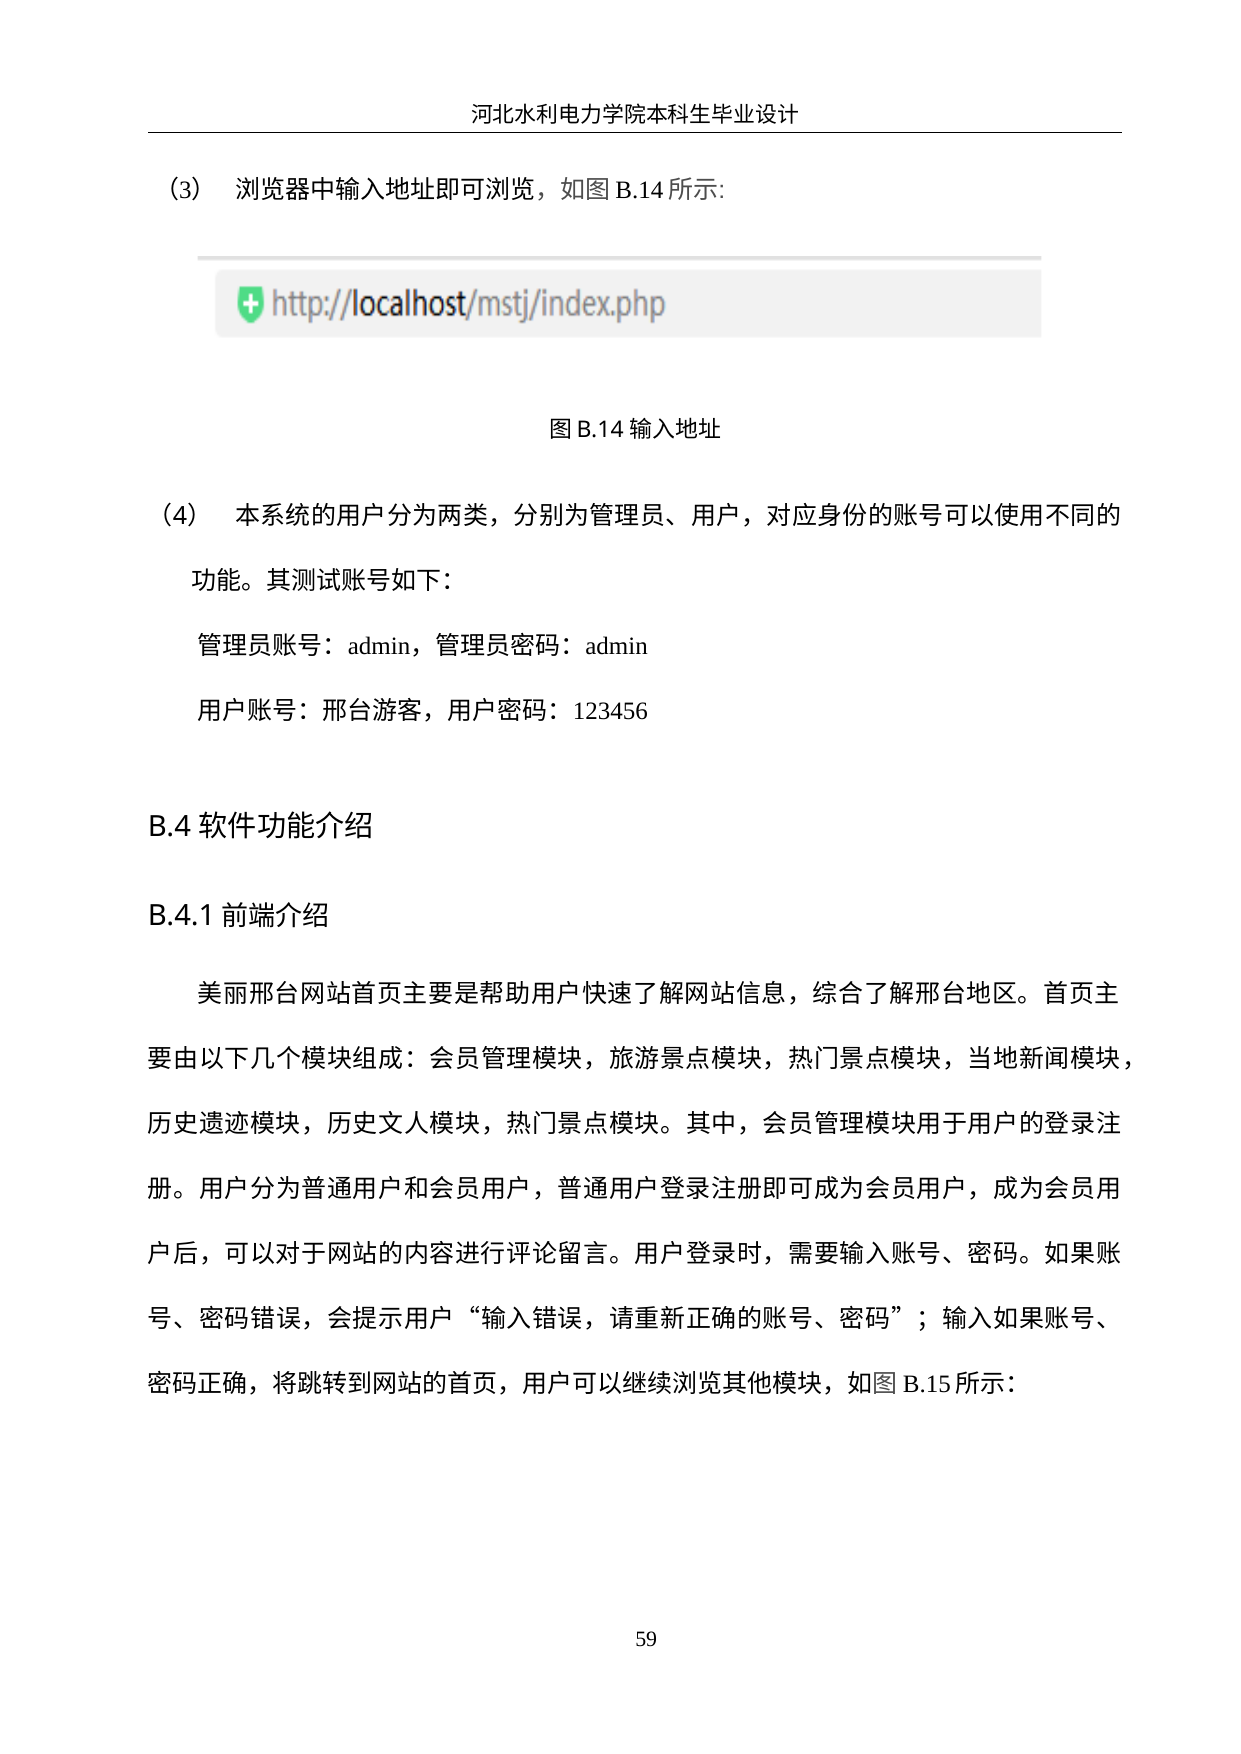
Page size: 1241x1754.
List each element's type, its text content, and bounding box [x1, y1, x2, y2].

list 本系统的用户分为两类，分别为管理员、用户，对应身份的账号可以使用不同的功能。其测试账号如下： [148, 481, 1122, 611]
text 图B.14 输入地址 [148, 395, 1122, 460]
picture [197, 256, 1042, 350]
text 用户账号：邢台游客，用户密码：123456 [148, 676, 1122, 741]
subtitle B.4 软件功能介绍 [148, 791, 1122, 856]
text 管理员账号：admin，管理员密码：admin [148, 611, 1122, 676]
text 美丽邢台网站首页主要是帮助用户快速了解网站信息，综合了解邢台地区。首页主要由以下几个模块组成：会员管理模块，旅游景点模块，热门景点模块，当地新闻模块，历史遗迹模块，历史文人模块，热门景点模块。其中，会员管理模块用于用户的登录注册。用户分为普通用户和会员用户，普通用户登录注册即可成为会员用户，成为会员用户后，可以对于网站的内容进行评论留言。用户登录时，需要输入账号、密码。如果账号、密码错误，会提示用户“输入错误，请重新正确的账号、密码”；输入如果账号、密码正确，将跳转到网站的首页，用户可以继续浏览其他模块，如图B.15所示： [148, 959, 1122, 1414]
list 浏览器中输入地址即可浏览，如图B.14所示: [154, 155, 1122, 220]
subtitle B.4.1前端介绍 [148, 881, 1122, 946]
